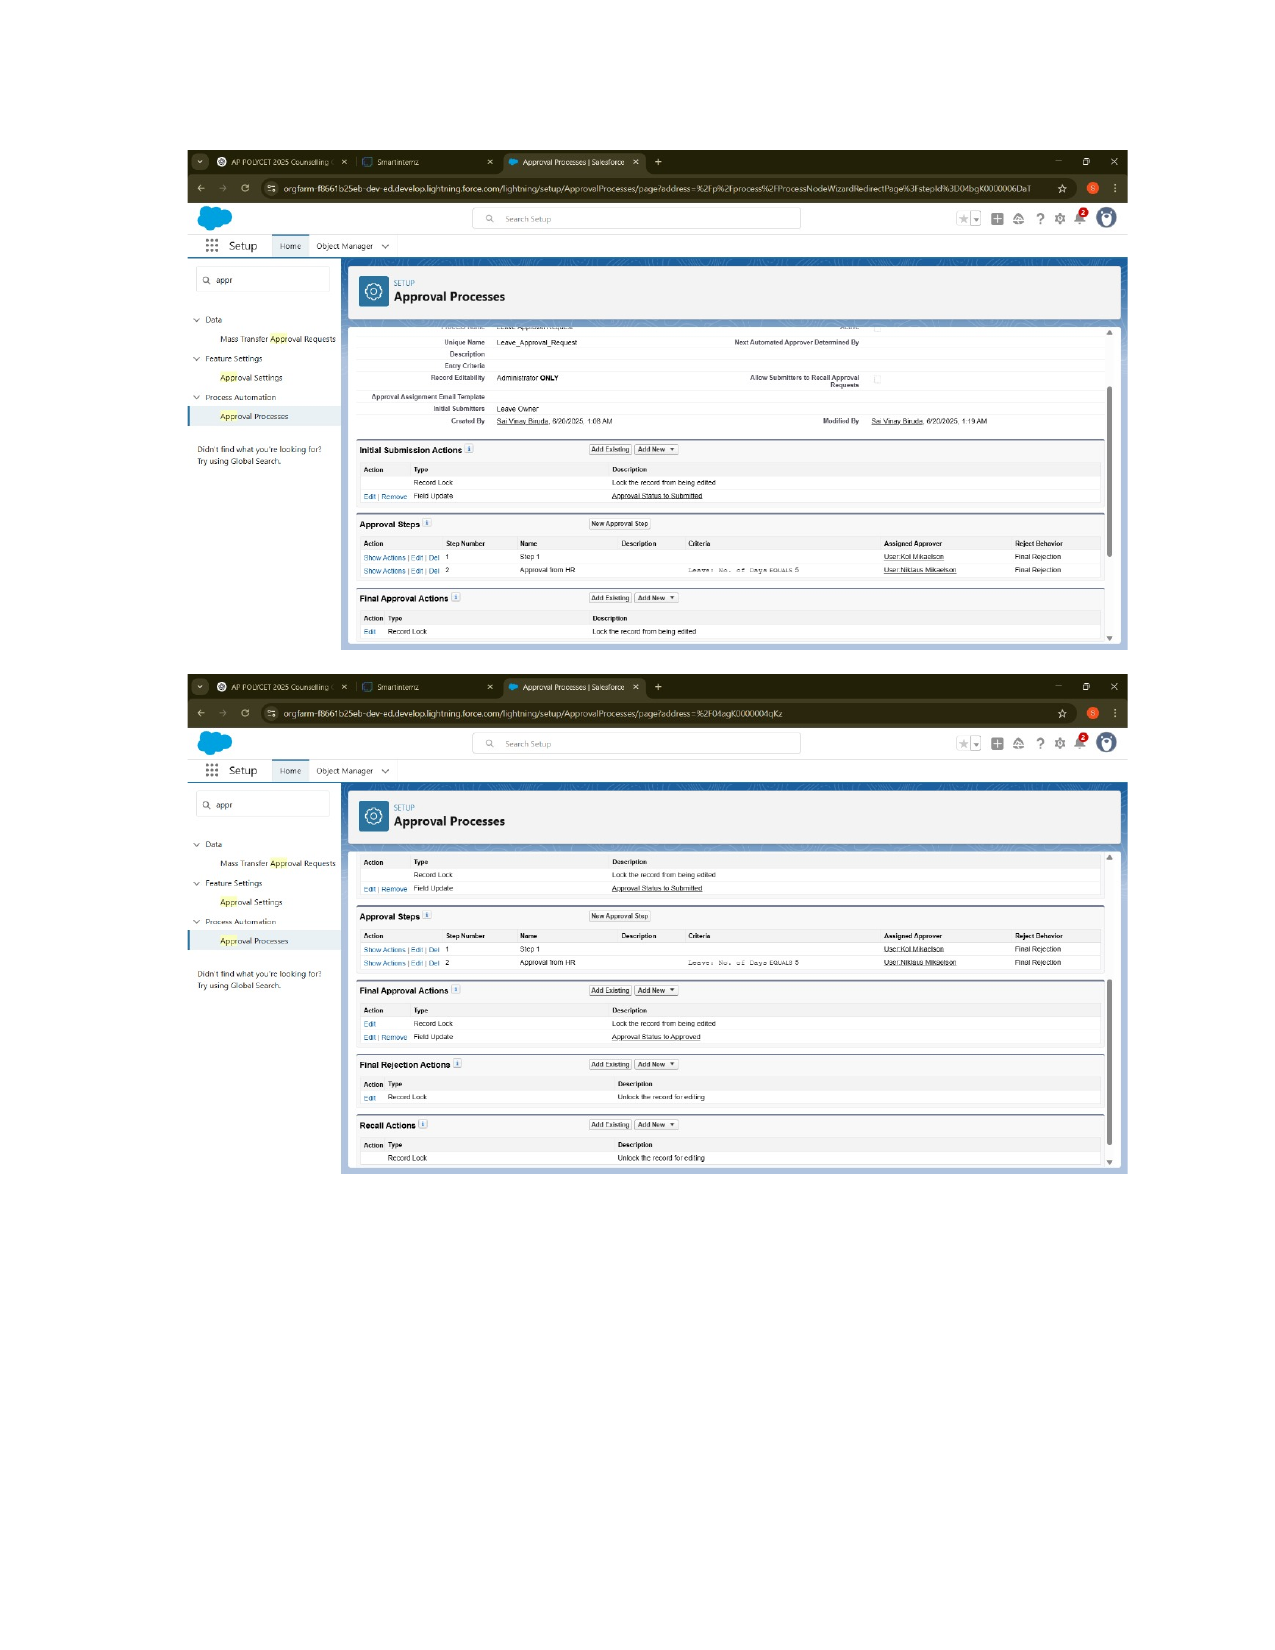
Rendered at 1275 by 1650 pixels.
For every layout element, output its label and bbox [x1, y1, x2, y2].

picture [187, 150, 1128, 650]
picture [187, 674, 1128, 1174]
